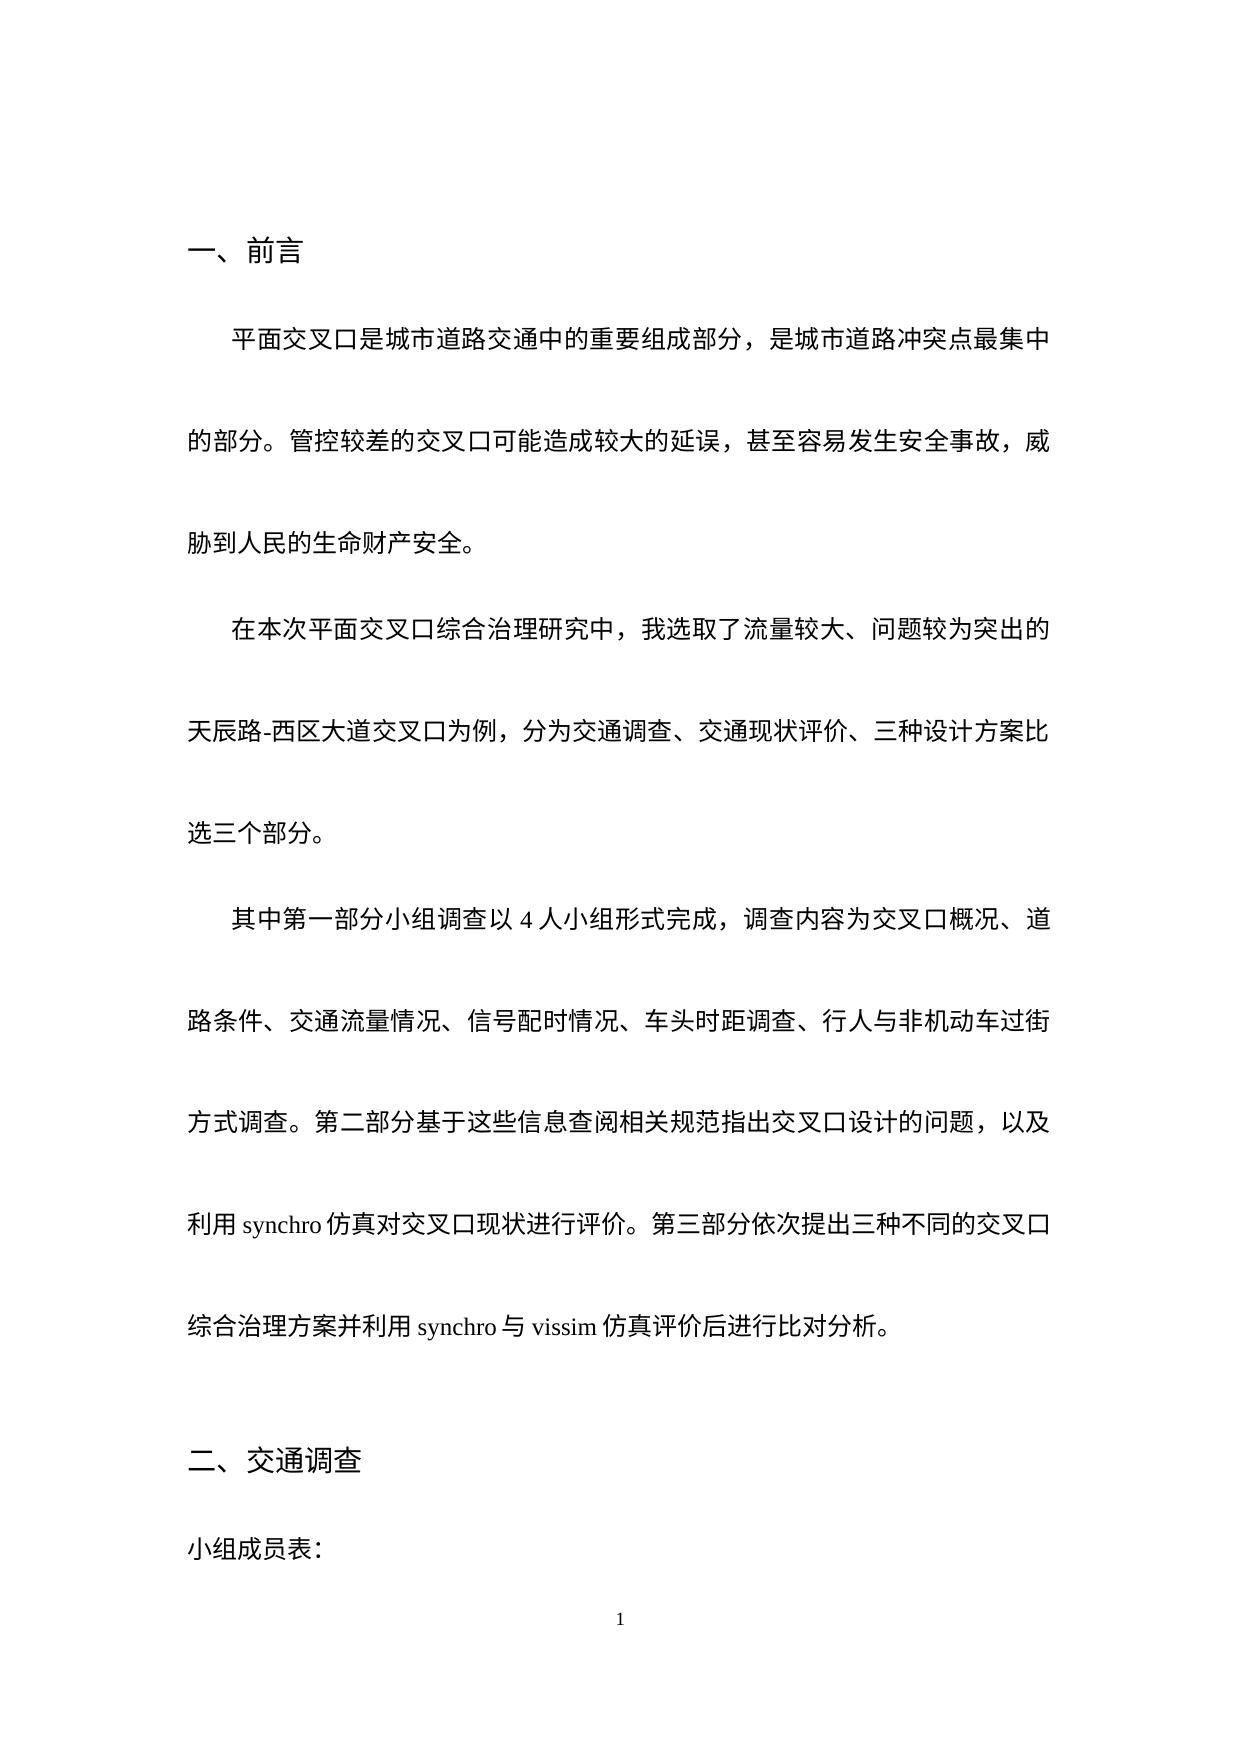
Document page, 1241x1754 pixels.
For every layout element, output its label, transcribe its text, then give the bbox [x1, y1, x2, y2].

text 平面交叉口是城市道路交通中的重要组成部分，是城市道路冲突点最集中的部分。管控较差的交叉口可能造成较大的延误，甚至容易发生安全事故，威胁到人民的生命财产安全。 [187, 304, 1053, 575]
text 一、前言 [187, 214, 1053, 282]
text 小组成员表： [187, 1514, 1053, 1582]
text 在本次平面交叉口综合治理研究中，我选取了流量较大、问题较为突出的天辰路-西区大道交叉口为例，分为交通调查、交通现状评价、三种设计方案比选三个部分。 [187, 593, 1053, 865]
text 其中第一部分小组调查以4人小组形式完成，调查内容为交叉口概况、道路条件、交通流量情况、信号配时情况、车头时距调查、行人与非机动车过街方式调查。第二部分基于这些信息查阅相关规范指出交叉口设计的问题，以及利用synchro仿真对交叉口现状进行评价。第三部分依次提出三种不同的交叉口综合治理方案并利用synchro与vissim仿真评价后进行比对分析。 [187, 883, 1053, 1359]
text 二、交通调查 [187, 1425, 1053, 1493]
